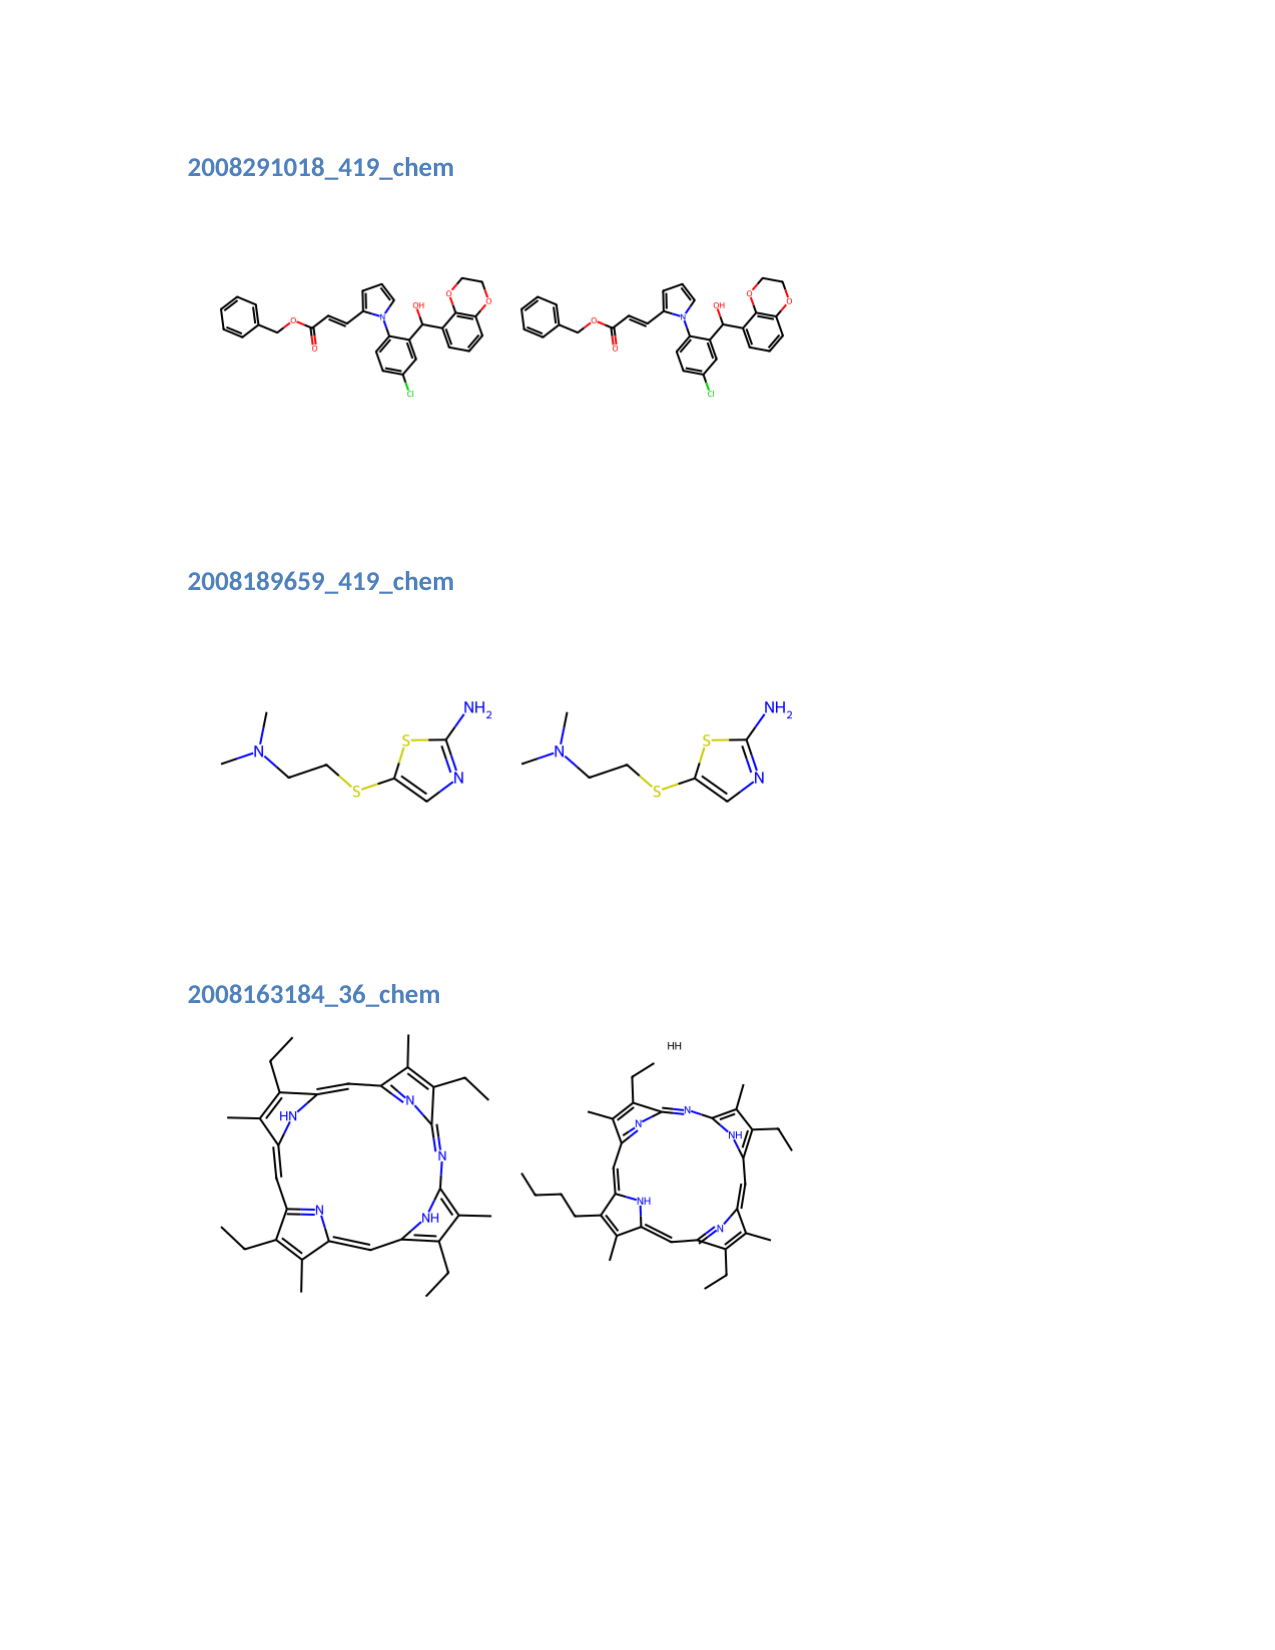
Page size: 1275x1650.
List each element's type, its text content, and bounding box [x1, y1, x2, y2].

picture [206, 601, 807, 902]
subtitle 2008189659_419_chem [187, 564, 1087, 597]
picture [206, 187, 807, 488]
subtitle 2008291018_419_chem [187, 150, 1087, 183]
subtitle 2008163184_36_chem [187, 977, 1087, 1010]
picture [206, 1015, 807, 1316]
